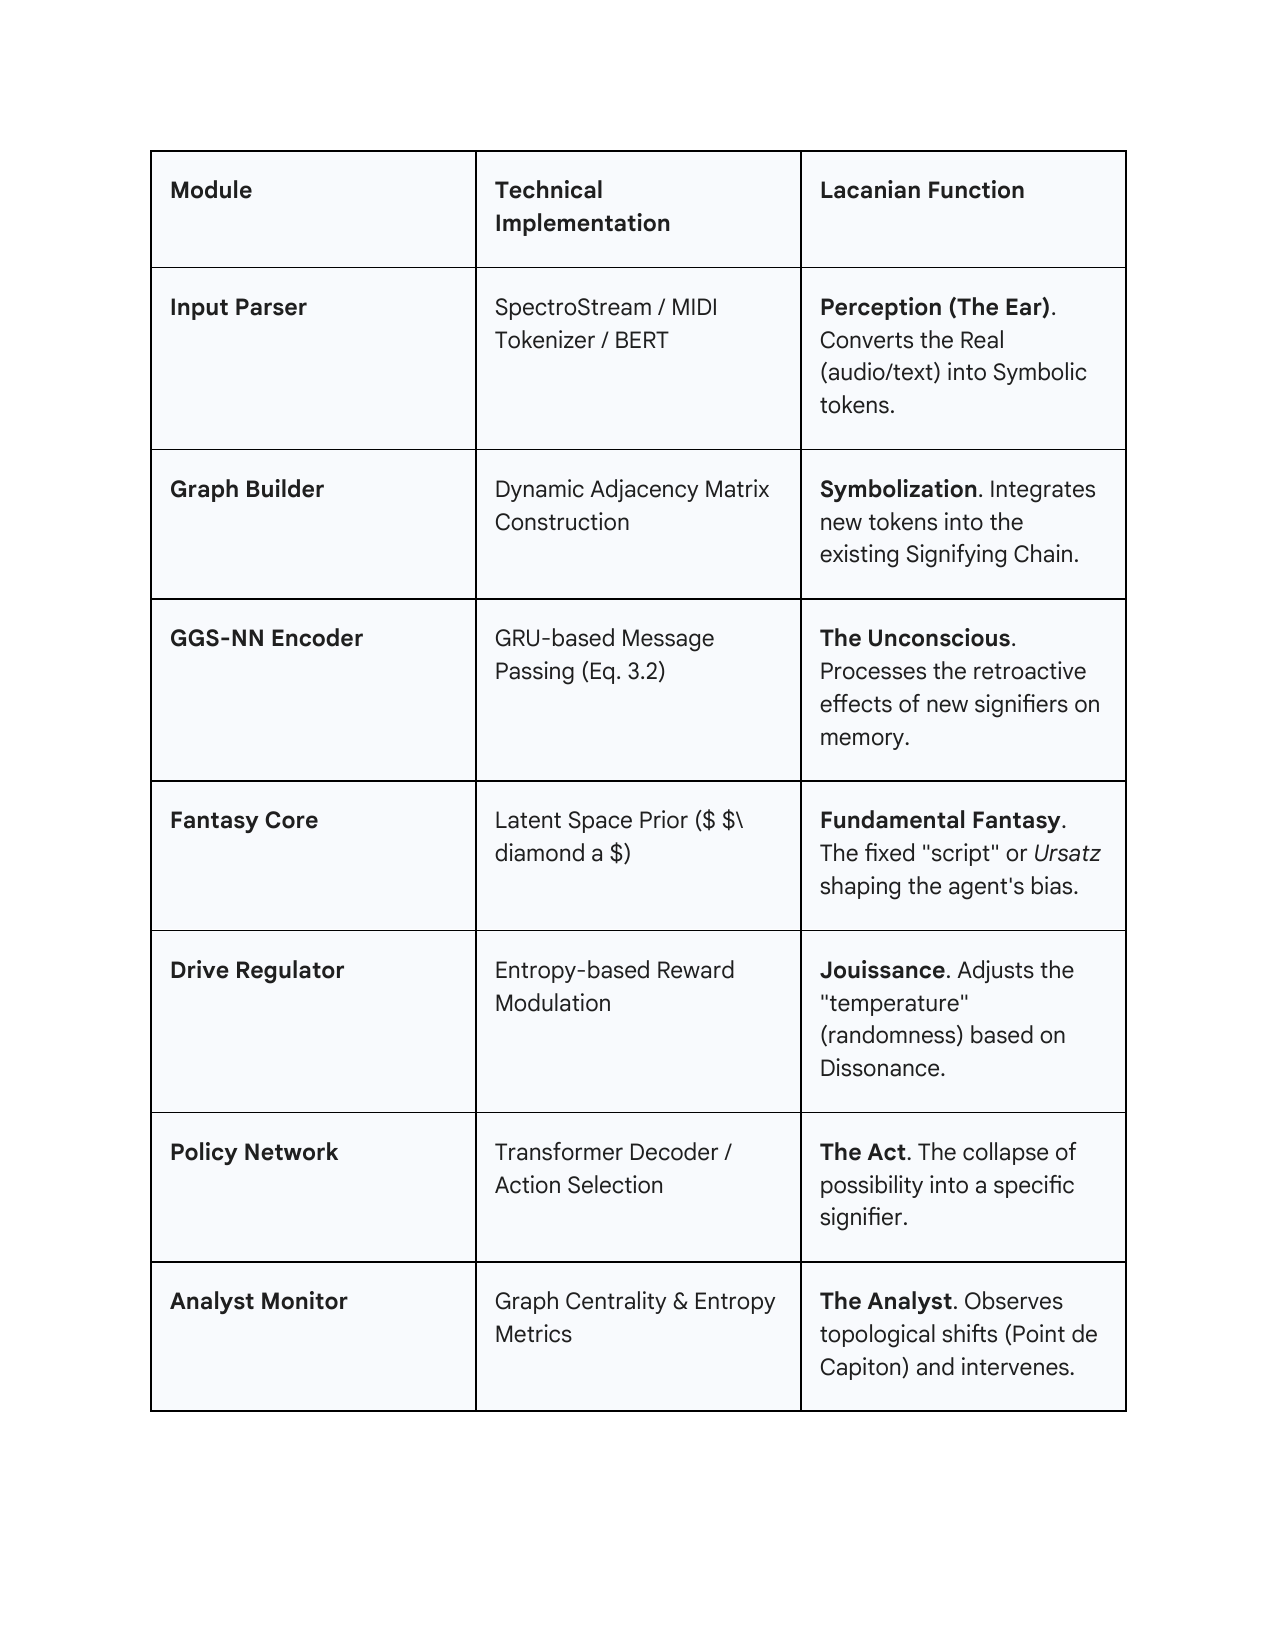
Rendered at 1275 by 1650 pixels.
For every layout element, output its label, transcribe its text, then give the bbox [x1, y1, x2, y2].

table_cell SpectroStream / MIDI Tokenizer / BERT [477, 268, 800, 449]
table_cell Graph Centrality & Entropy Metrics [477, 1263, 800, 1410]
table_cell Entropy-based Reward Modulation [477, 931, 800, 1112]
table_cell Dynamic Adjacency Matrix Construction [477, 450, 800, 598]
table_cell Policy Network [152, 1113, 475, 1261]
table_cell Drive Regulator [152, 931, 475, 1112]
table_cell GGS-NN Encoder [152, 600, 475, 780]
table_header Module [152, 152, 475, 267]
table_cell Transformer Decoder / Action Selection [477, 1113, 800, 1261]
table_cell Perception (The Ear). Converts the Real (audio/text) into Symbolic tokens. [802, 268, 1125, 449]
table_cell Jouissance. Adjusts the "temperature" (randomness) based on Dissonance. [802, 931, 1125, 1112]
table_cell Graph Builder [152, 450, 475, 598]
table_cell The Unconscious. Processes the retroactive effects of new signifiers on memory. [802, 600, 1125, 780]
table_cell The Analyst. Observes topological shifts (Point de Capiton) and intervenes. [802, 1263, 1125, 1410]
table_cell The Act. The collapse of possibility into a specific signifier. [802, 1113, 1125, 1261]
table_cell Symbolization. Integrates new tokens into the existing Signifying Chain. [802, 450, 1125, 598]
table_cell Analyst Monitor [152, 1263, 475, 1410]
table_header Lacanian Function [802, 152, 1125, 267]
table_cell Input Parser [152, 268, 475, 449]
table_cell Fantasy Core [152, 782, 475, 929]
table_cell GRU-based Message Passing (Eq. 3.2) [477, 600, 800, 780]
table_cell Latent Space Prior ($ $\diamond a $) [477, 782, 800, 929]
table_header Technical Implementation [477, 152, 800, 267]
table_cell Fundamental Fantasy. The fixed "script" or Ursatz shaping the agent's bias. [802, 782, 1125, 929]
